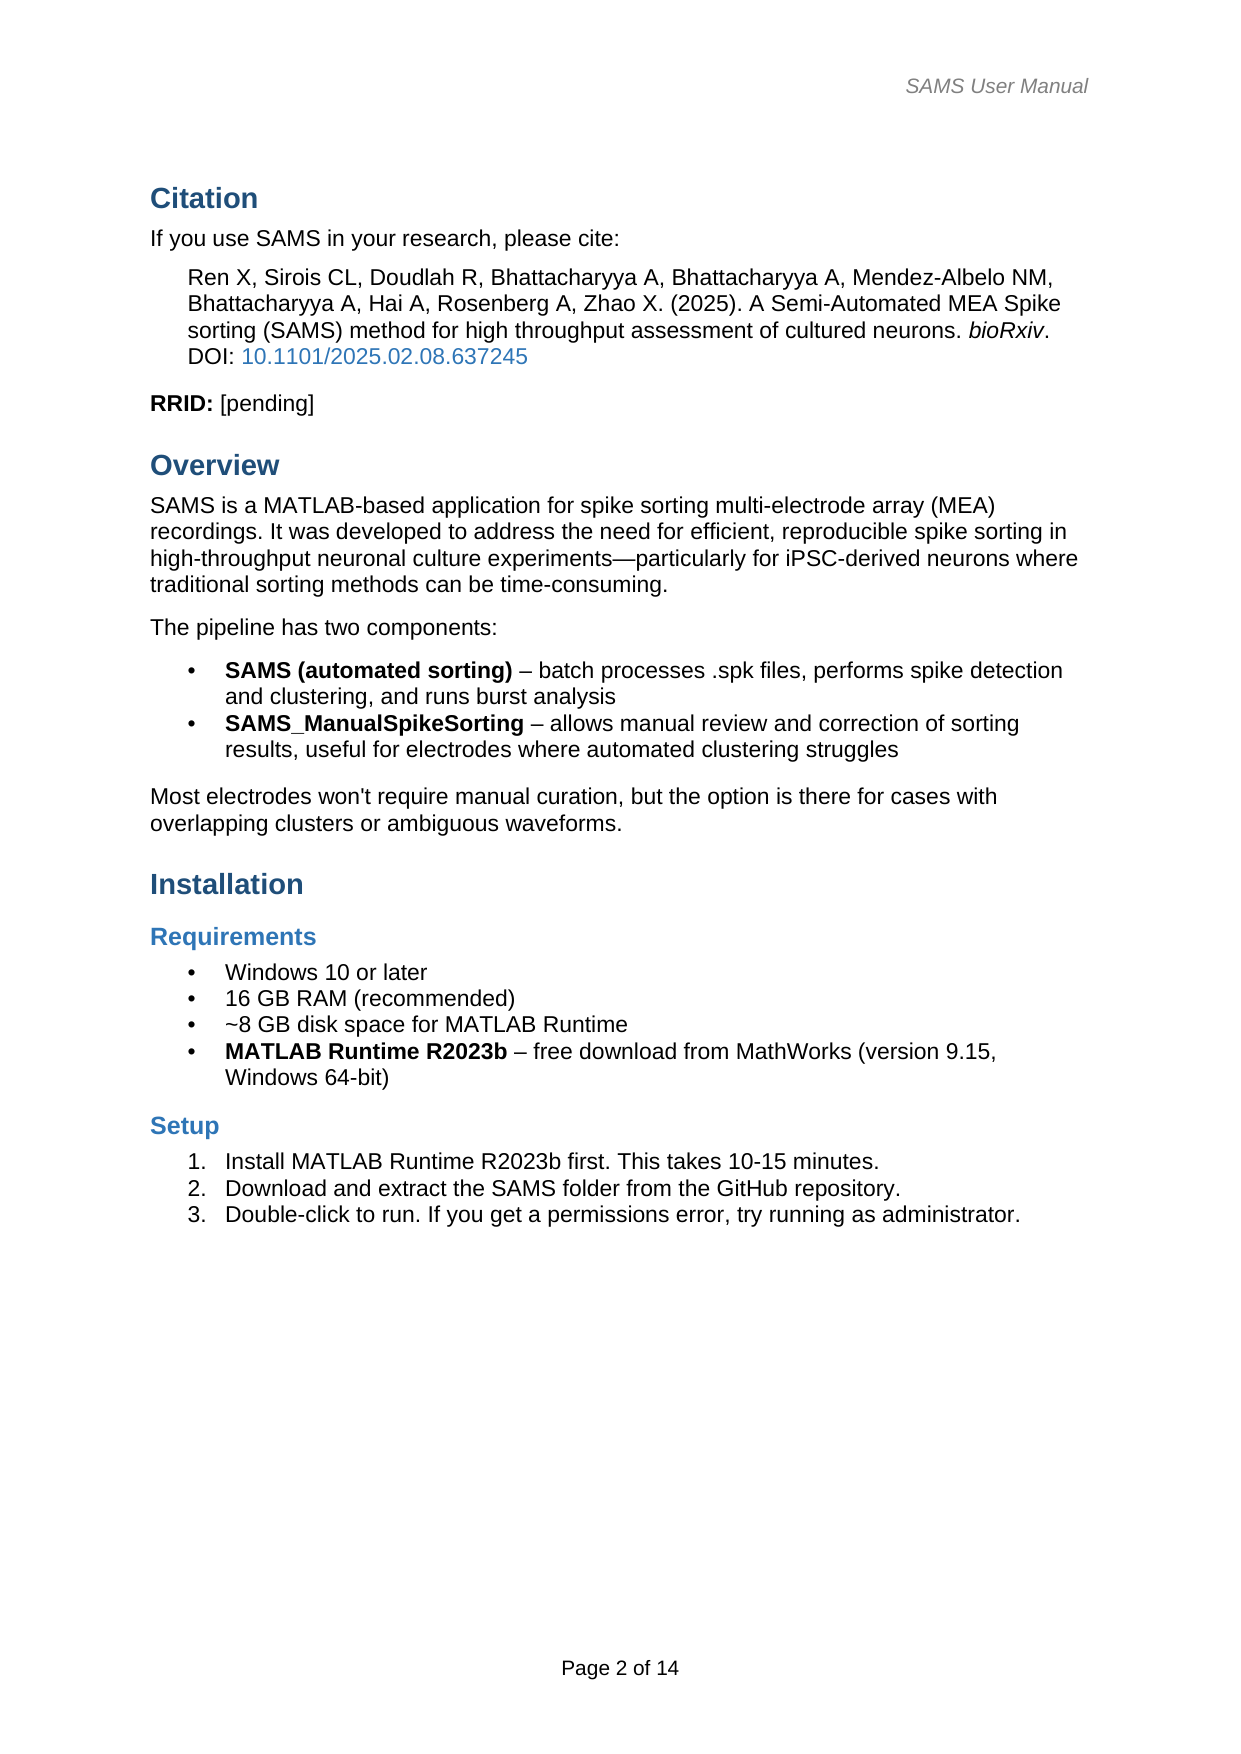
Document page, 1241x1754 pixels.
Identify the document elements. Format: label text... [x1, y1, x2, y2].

text SAMS is a MATLAB-based application for spike sorting multi-electrode array (MEA) recordings. It was developed to address the need for efficient, reproducible spike sorting in high-throughput neuronal culture experiments—particularly for iPSC-derived neurons where traditional sorting methods can be time-consuming. [150, 492, 1090, 597]
text If you use SAMS in your research, please cite: [150, 225, 1090, 252]
text RRID: [pending] [150, 390, 1090, 417]
list ~8 GB disk space for MATLAB Runtime [187, 1011, 1090, 1038]
subtitle Setup [150, 1111, 1090, 1140]
subtitle Overview [150, 448, 1090, 481]
text The pipeline has two components: [150, 614, 1090, 640]
subtitle Requirements [150, 922, 1090, 950]
list Install MATLAB Runtime R2023b first. This takes 10-15 minutes. [187, 1148, 1090, 1175]
list Windows 10 or later [187, 959, 1090, 985]
list Double-click to run. If you get a permissions error, try running as administrator. [187, 1201, 1090, 1227]
list Download and extract the SAMS folder from the GitHub repository. [187, 1175, 1090, 1201]
list MATLAB Runtime R2023b – free download from MathWorks (version 9.15, Windows 64-bit) [187, 1038, 1090, 1090]
list SAMS_ManualSpikeSorting – allows manual review and correction of sorting results, useful for electrodes where automated clustering struggles [187, 710, 1090, 762]
subtitle Citation [150, 181, 1090, 215]
text Most electrodes won't require manual curation, but the option is there for cases with overlapping clusters or ambiguous waveforms. [150, 783, 1090, 836]
text Ren X, Sirois CL, Doudlah R, Bhattacharyya A, Bhattacharyya A, Mendez-Albelo NM, Bhattacharyya A, Hai A, Rosenberg A, Zhao X. (2025). A Semi-Automated MEA Spike sorting (SAMS) method for high throughput assessment of cultured neurons. bioRxiv. DOI: 10.1101/2025.02.08.637245 [187, 264, 1090, 369]
list SAMS (automated sorting) – batch processes .spk files, performs spike detection and clustering, and runs burst analysis [187, 657, 1090, 710]
subtitle Installation [150, 867, 1090, 901]
list 16 GB RAM (recommended) [187, 985, 1090, 1011]
